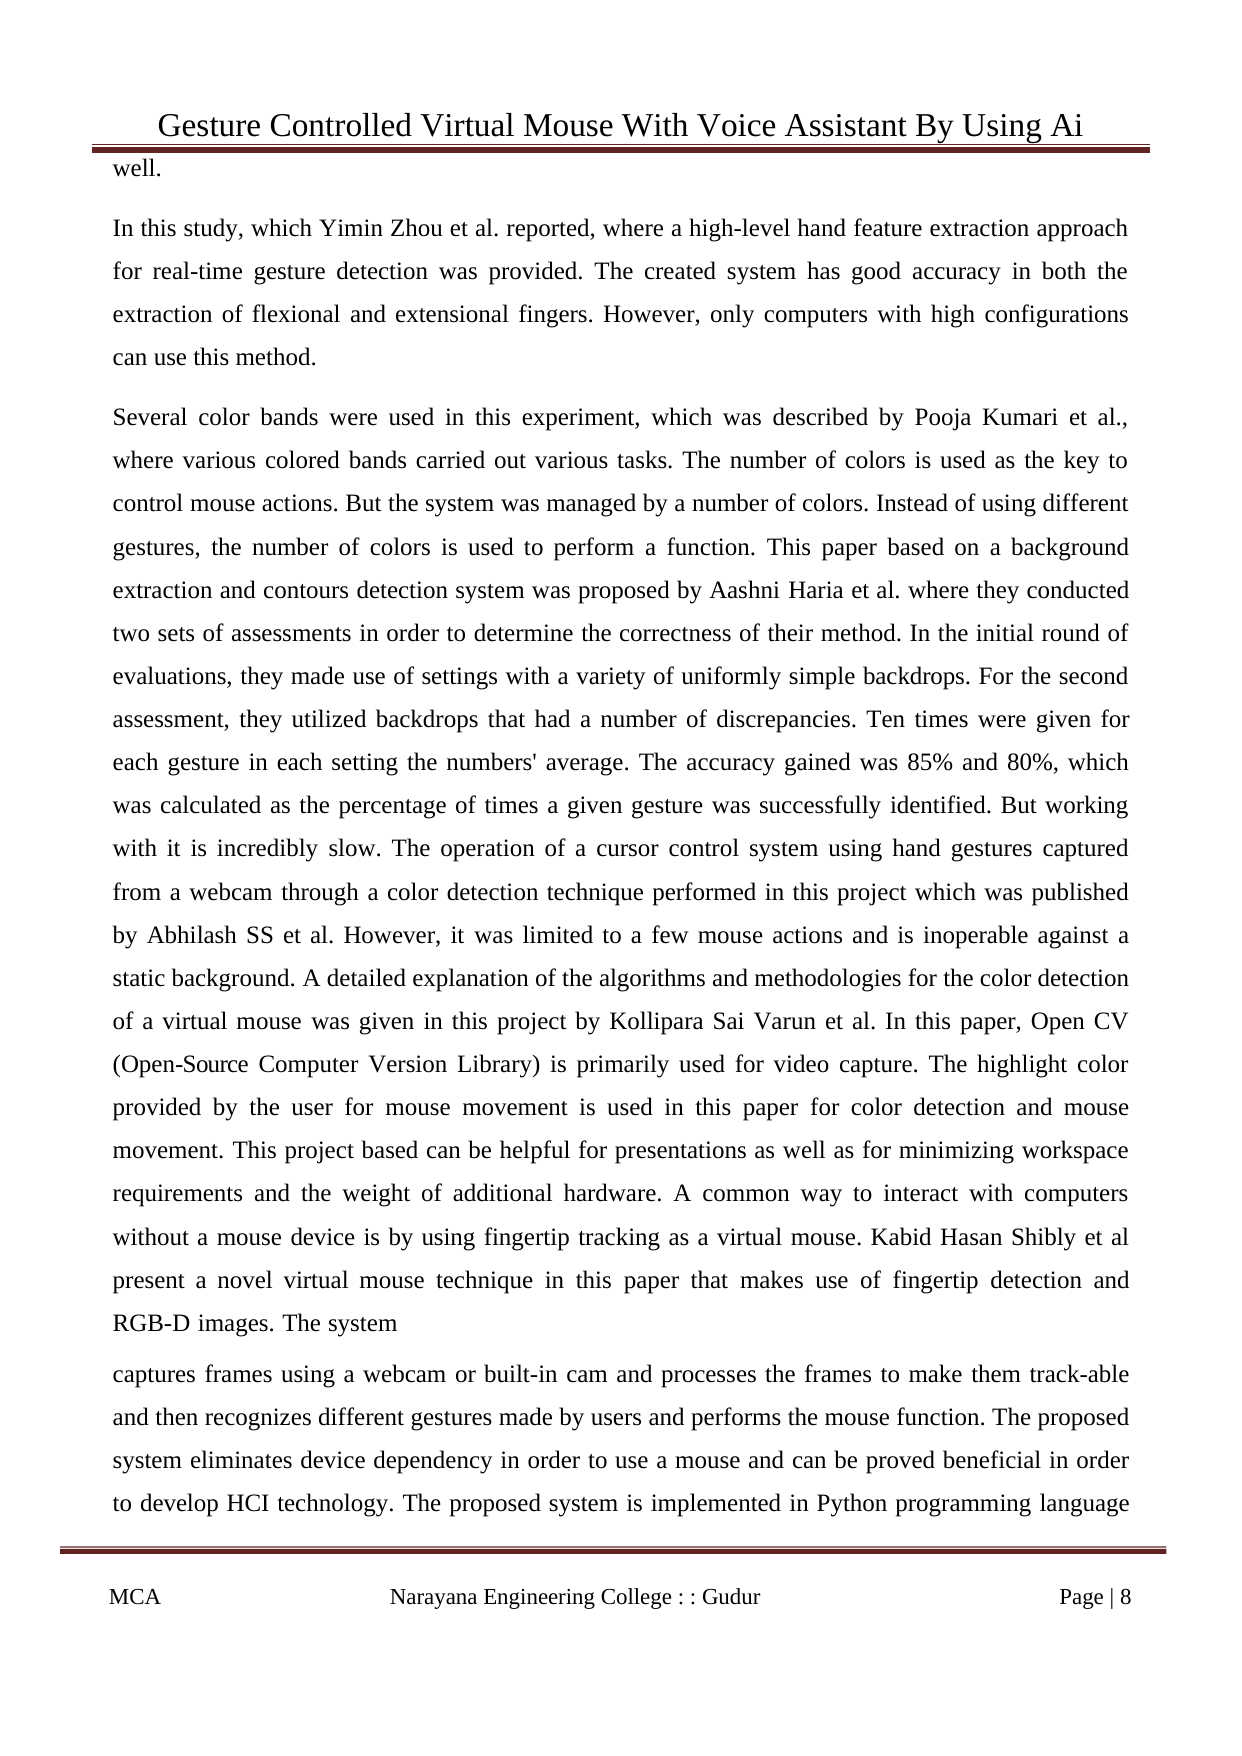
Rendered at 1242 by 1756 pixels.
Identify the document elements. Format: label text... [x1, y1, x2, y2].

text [112, 153, 1129, 182]
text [112, 1359, 1129, 1517]
text In this study, which Yimin Zhou et al. reported, where a high-level hand feature extraction approach for real-time gesture detection was provided. The created system has good accuracy in both the extraction of flexional and extensional fingers. However, only computers with high configurations can use this method. [112, 213, 1129, 371]
text Several color bands were used in this experiment, which was described by Pooja Kumari et al., where various colored bands carried out various tasks. The number of colors is used as the key to control mouse actions. But the system was managed by a number of colors. Instead of using different gestures, the number of colors is used to perform a function. This paper based on a background extraction and contours detection system was proposed by Aashni Haria et al. where they conducted two sets of assessments in order to determine the correctness of their method. In the initial round of evaluations, they made use of settings with a variety of uniformly simple backdrops. For the second assessment, they utilized backdrops that had a number of discrepancies. Ten times were given for each gesture in each setting the numbers' average. The accuracy gained was 85% and 80%, which was calculated as the percentage of times a given gesture was successfully identified. But working with it is incredibly slow. The operation of a cursor control system using hand gestures captured from a webcam through a color detection technique performed in this project which was published by Abhilash SS et al. However, it was limited to a few mouse actions and is inoperable against a static background. A detailed explanation of the algorithms and methodologies for the color detection of a virtual mouse was given in this project by Kollipara Sai Varun et al. In this paper, Open CV (Open-Source Computer Version Library) is primarily used for video capture. The highlight color provided by the user for mouse movement is used in this paper for color detection and mouse movement. This project based can be helpful for presentations as well as for minimizing workspace requirements and the weight of additional hardware. A common way to interact with computers without a mouse device is by using fingertip tracking as a virtual mouse. Kabid Hasan Shibly et al present a novel virtual mouse technique in this paper that makes use of fingertip detection and RGB-D images. The system [112, 402, 1129, 1337]
